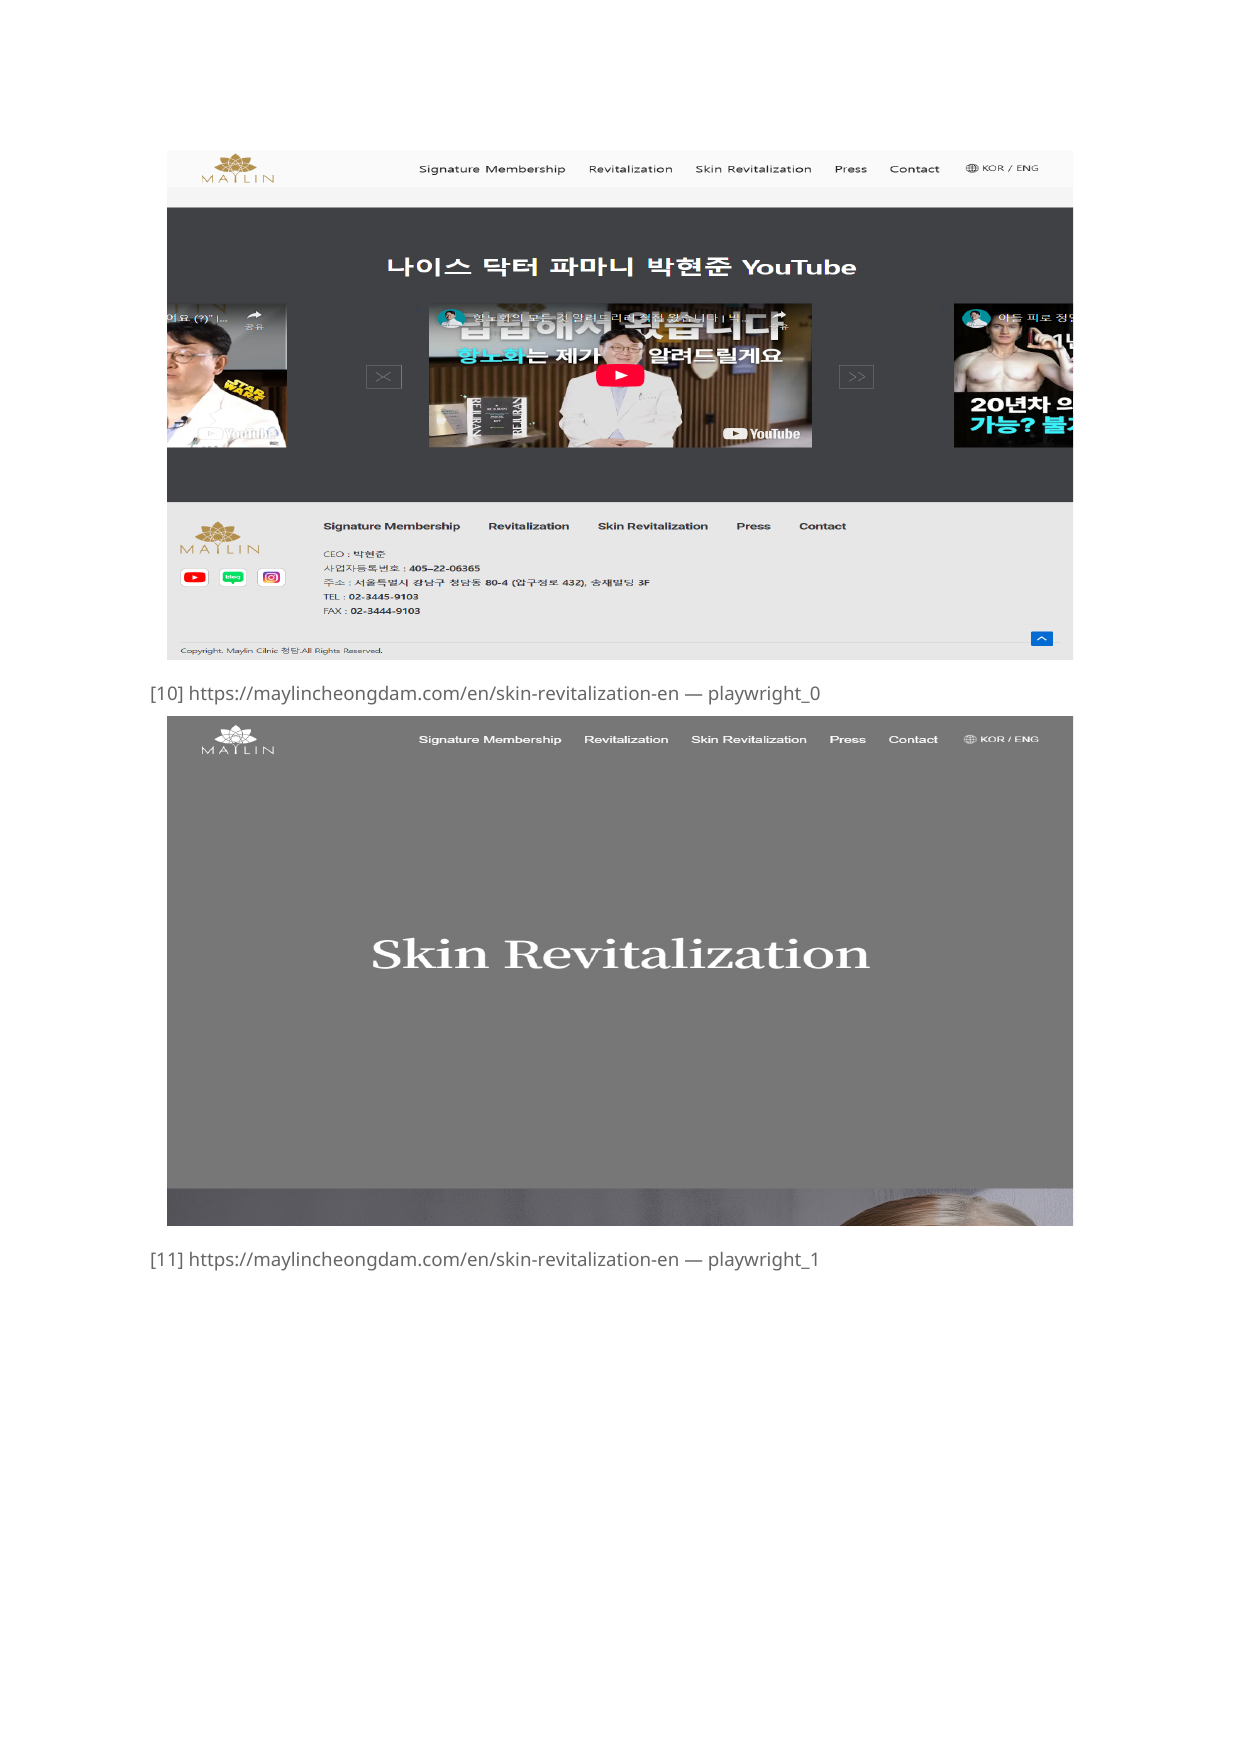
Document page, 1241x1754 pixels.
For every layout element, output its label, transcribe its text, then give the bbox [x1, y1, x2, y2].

picture [167, 150, 1074, 660]
text [11] https://maylincheongdam.com/en/skin-revitalization-en — playwright_1 [150, 1246, 1090, 1272]
text [10] https://maylincheongdam.com/en/skin-revitalization-en — playwright_0 [150, 680, 1090, 706]
picture [167, 716, 1074, 1226]
